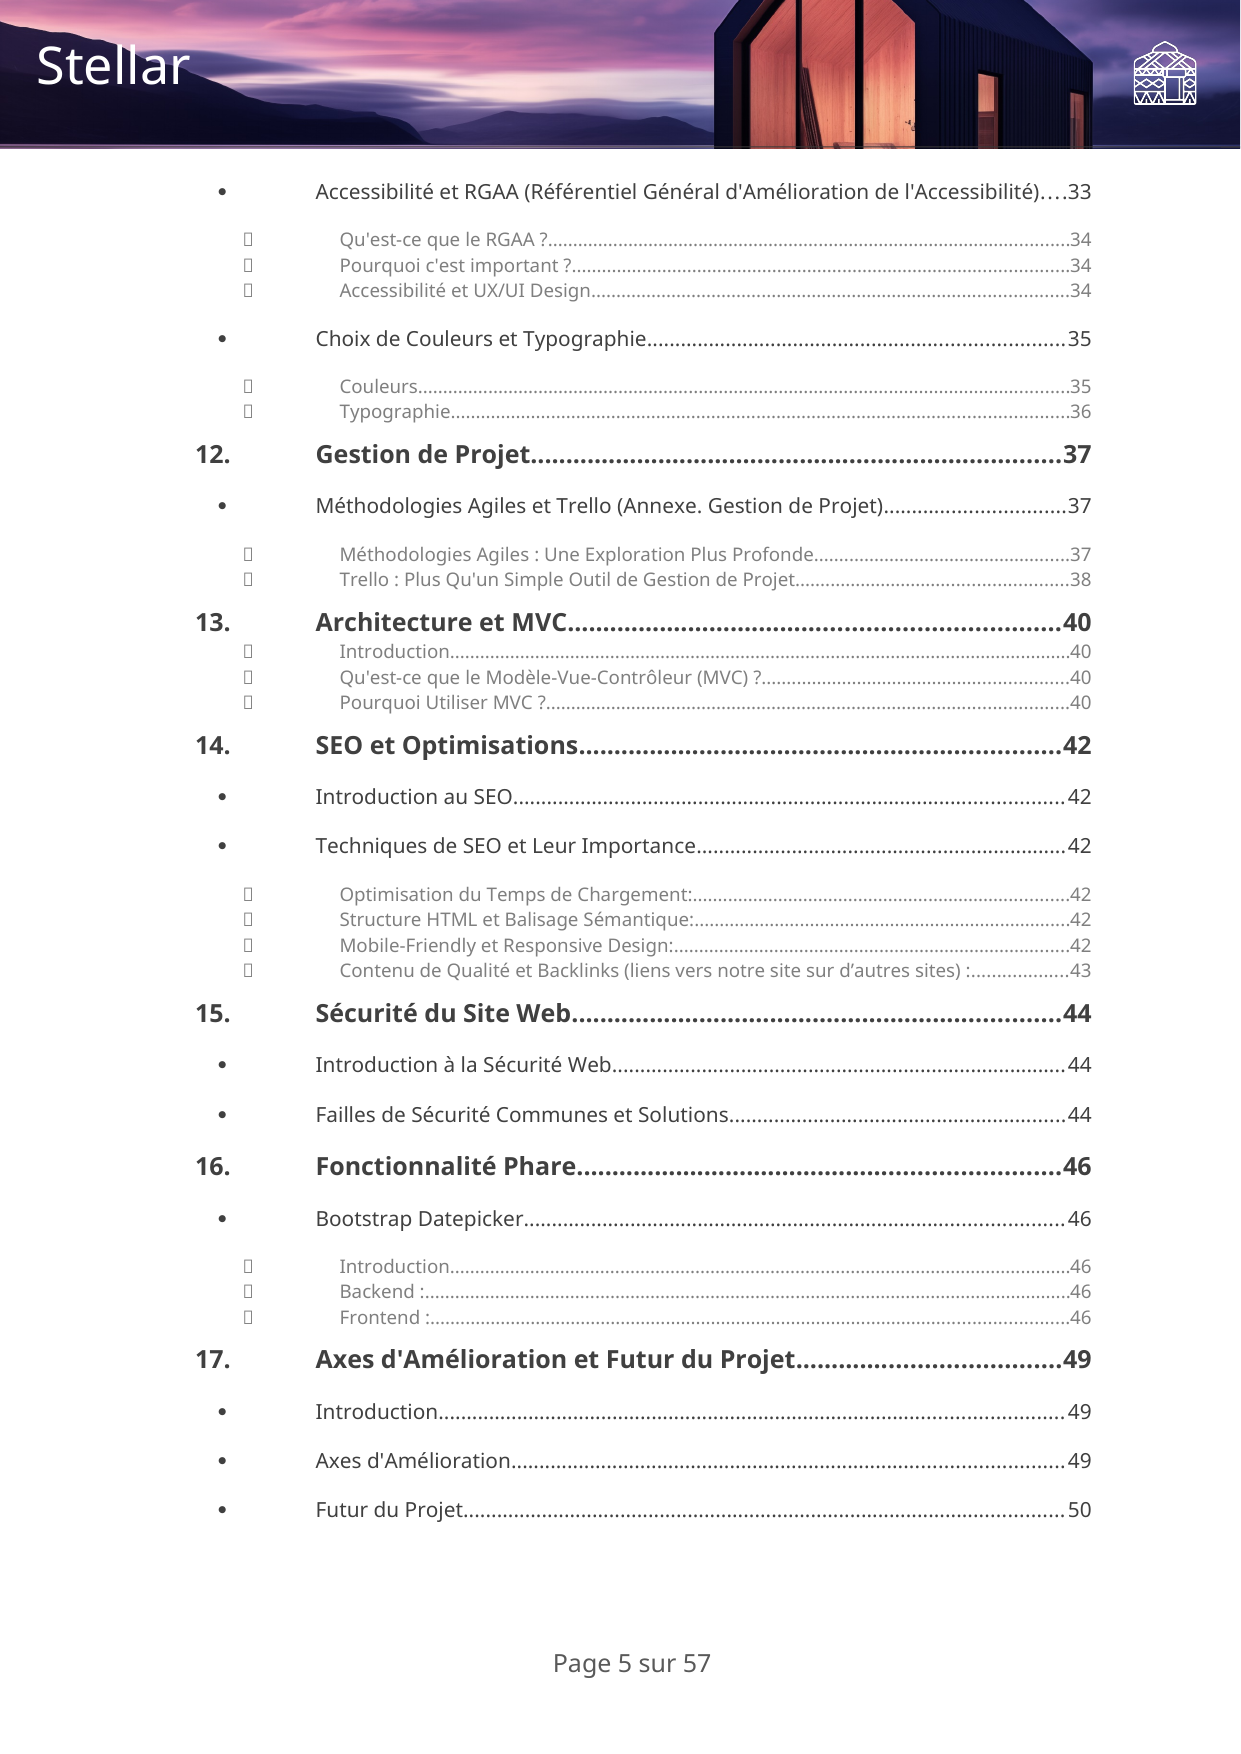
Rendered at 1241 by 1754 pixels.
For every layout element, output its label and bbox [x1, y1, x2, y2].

picture [0, 0, 1241, 146]
